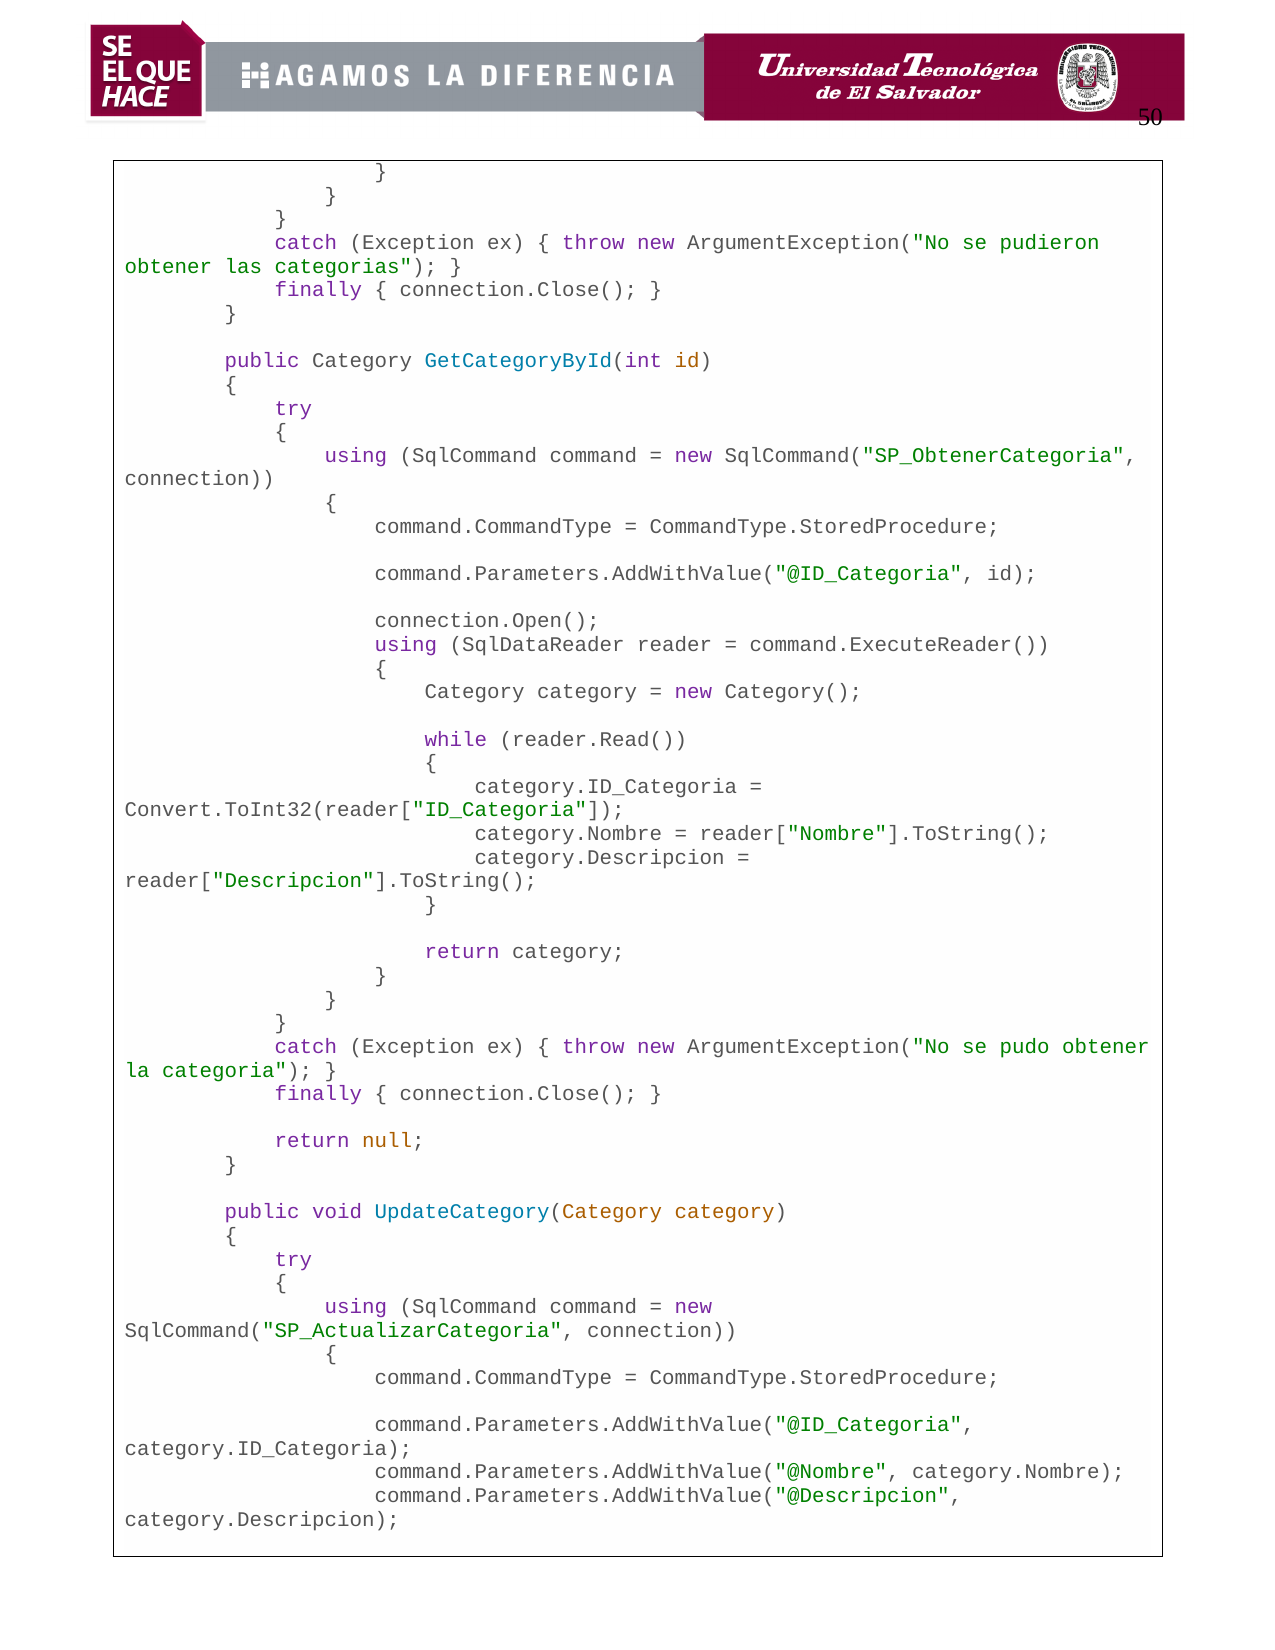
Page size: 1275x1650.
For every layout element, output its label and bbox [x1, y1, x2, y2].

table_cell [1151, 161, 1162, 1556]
picture [75, 12, 1194, 139]
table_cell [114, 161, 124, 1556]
